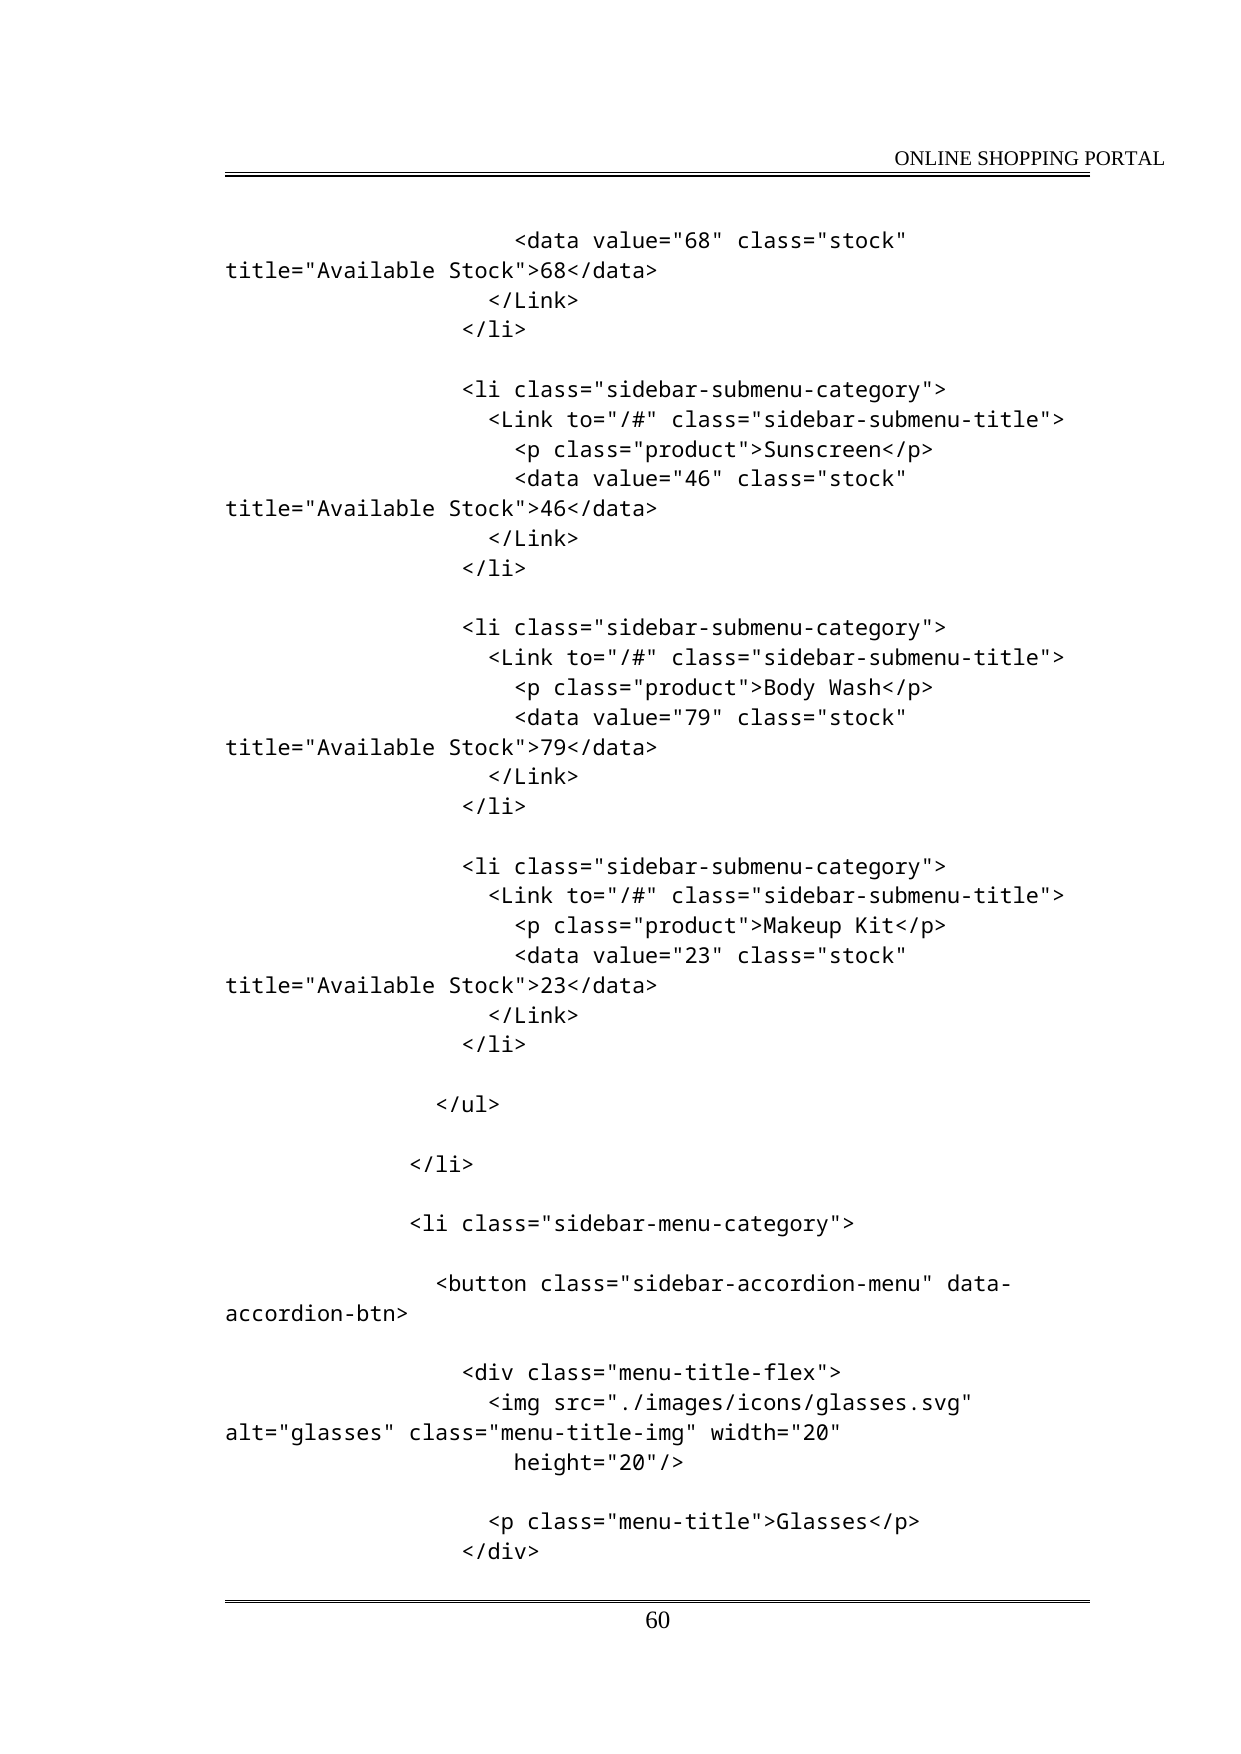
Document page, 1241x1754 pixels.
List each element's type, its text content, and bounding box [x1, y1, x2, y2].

text <Link to="/#" class="sidebar-submenu-title"> [225, 880, 1090, 910]
text <data value="79" class="stock" title="Available Stock">79</data> [225, 702, 1090, 761]
text <li class="sidebar-submenu-category"> [225, 612, 1090, 642]
text </li> [225, 1148, 1090, 1178]
text <li class="sidebar-menu-category"> [225, 1208, 1090, 1238]
text </Link> [225, 761, 1090, 791]
text </li> [225, 314, 1090, 344]
text <li class="sidebar-submenu-category"> [225, 851, 1090, 880]
text <img src="./images/icons/glasses.svg" alt="glasses" class="menu-title-img" width="20" [225, 1387, 1090, 1446]
text <p class="product">Sunscreen</p> [225, 433, 1090, 463]
text </li> [225, 553, 1090, 582]
text </ul> [225, 1089, 1090, 1119]
text </li> [225, 1029, 1090, 1059]
text <div class="menu-title-flex"> [225, 1357, 1090, 1387]
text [225, 404, 1090, 433]
text </Link> [225, 999, 1090, 1029]
text </div> [225, 1536, 1090, 1566]
text <button class="sidebar-accordion-menu" data-accordion-btn> [225, 1268, 1090, 1327]
text </Link> [225, 284, 1090, 314]
text <p class="product">Makeup Kit</p> [225, 910, 1090, 940]
text <data value="46" class="stock" title="Available Stock">46</data> [225, 463, 1090, 523]
text </li> [225, 791, 1090, 821]
text <li class="sidebar-submenu-category"> [225, 374, 1090, 404]
text <data value="68" class="stock" title="Available Stock">68</data> [225, 225, 1090, 284]
text <p class="menu-title">Glasses</p> [225, 1506, 1090, 1536]
text <p class="product">Body Wash</p> [225, 672, 1090, 702]
text <Link to="/#" class="sidebar-submenu-title"> [225, 642, 1090, 672]
text <data value="23" class="stock" title="Available Stock">23</data> [225, 940, 1090, 999]
text height="20"/> [225, 1446, 1090, 1476]
text </Link> [225, 523, 1090, 553]
